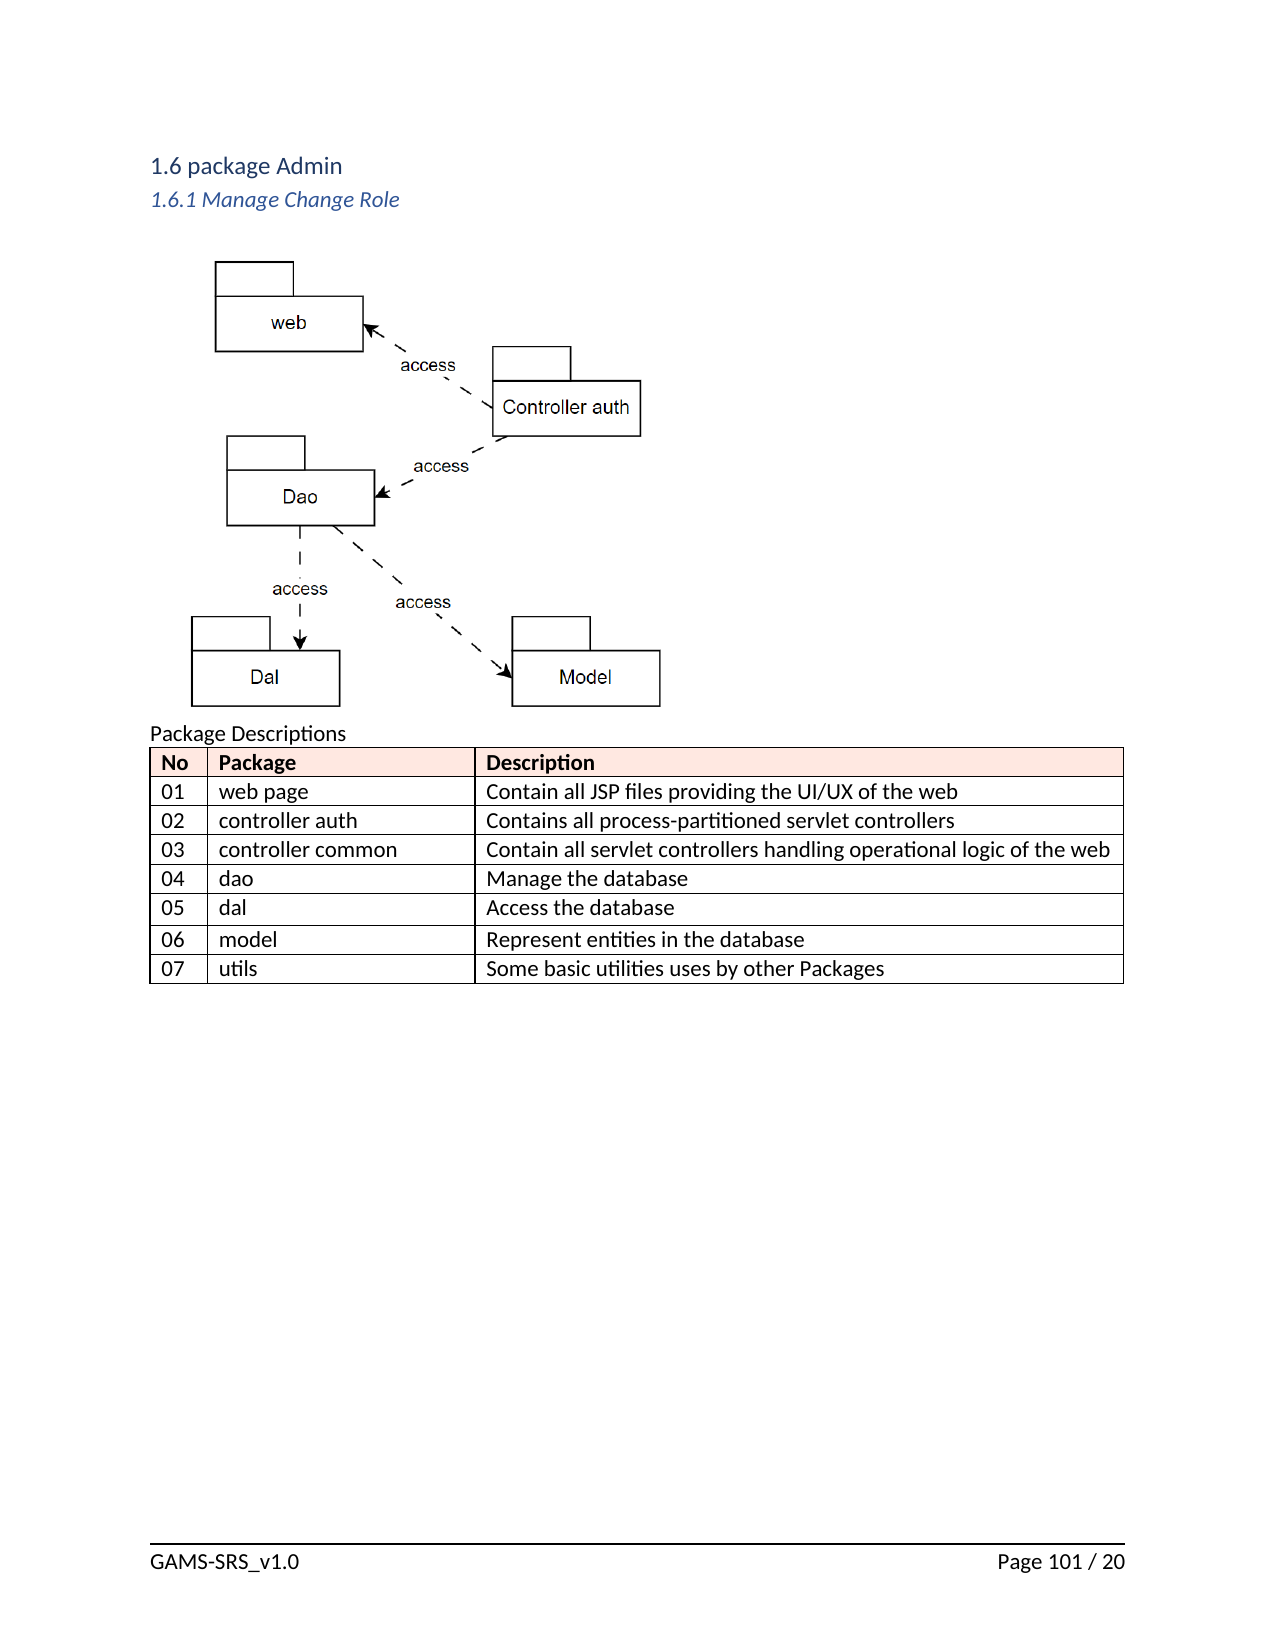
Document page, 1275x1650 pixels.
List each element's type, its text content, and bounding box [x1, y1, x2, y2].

text Package Descriptions [150, 719, 1125, 747]
subtitle 1.6.1 Manage Change Role [150, 185, 1125, 213]
picture [150, 216, 683, 720]
subtitle 1.6 package Admin [150, 150, 1125, 181]
